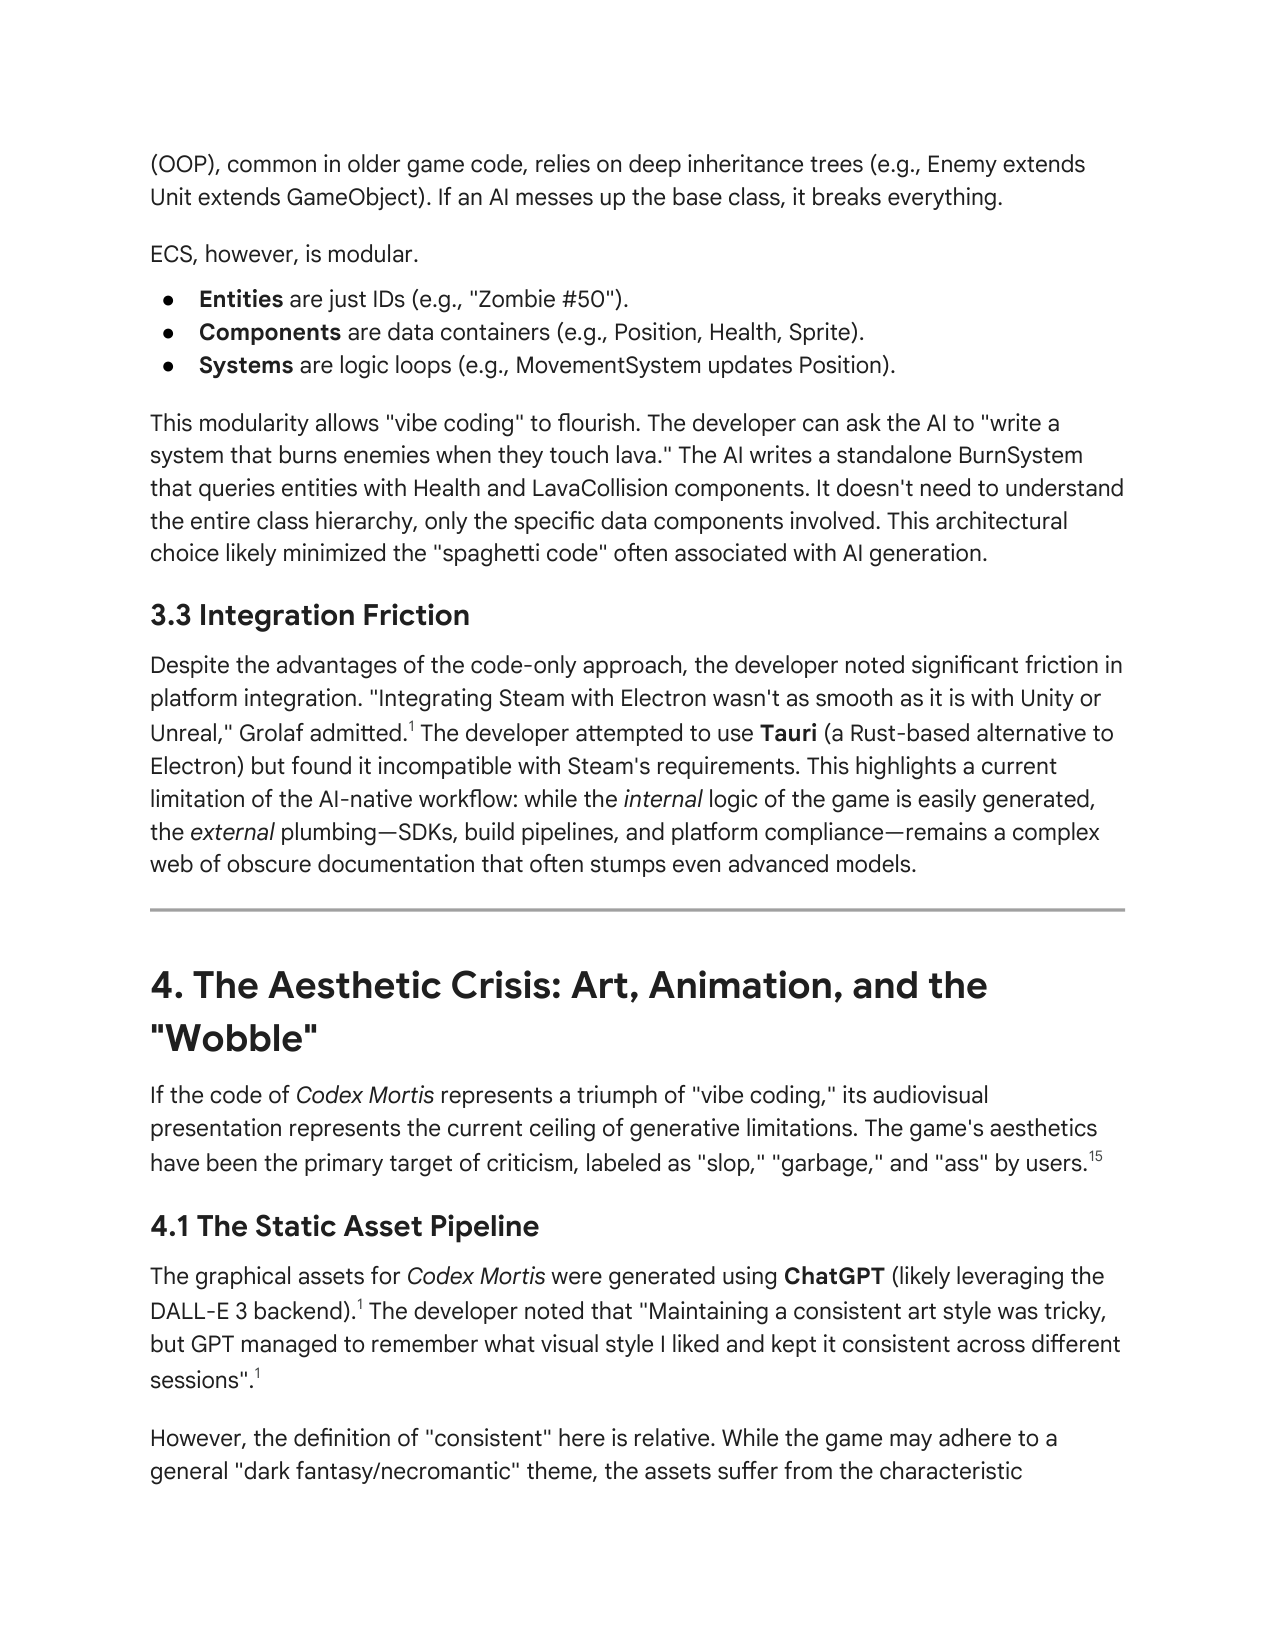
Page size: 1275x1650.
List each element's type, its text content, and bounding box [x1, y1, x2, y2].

list Systems are logic loops (e.g., MovementSystem updates Position). [161, 351, 1125, 380]
subtitle 4.1 The Static Asset Pipeline [150, 1208, 1125, 1245]
subtitle 4. The Aesthetic Crisis: Art, Animation, and the "Wobble" [150, 912, 1125, 1062]
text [150, 1424, 1125, 1486]
text ECS, however, is modular. [150, 240, 1125, 269]
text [150, 150, 1125, 211]
list Entities are just IDs (e.g., "Zombie #50"). [161, 286, 1125, 314]
subtitle 3.3 Integration Friction [150, 597, 1125, 634]
list Components are data containers (e.g., Position, Health, Sprite). [161, 318, 1125, 347]
text Despite the advantages of the code-only approach, the developer noted significant friction in platform integration. "Integrating Steam with Electron wasn't as smooth as it is with Unity or Unreal," Grolaf admitted.1 The developer attempted to use Tauri (a Rust-based alternative to Electron) but found it incompatible with Steam's requirements. This highlights a current limitation of the AI-native workflow: while the internal logic of the game is easily generated, the external plumbing—SDKs, build pipelines, and platform compliance—remains a complex web of obscure documentation that often stumps even advanced models. [150, 651, 1125, 879]
text If the code of Codex Mortis represents a triumph of "vibe coding," its audiovisual presentation represents the current ceiling of generative limitations. The game's aesthetics have been the primary target of criticism, labeled as "slop," "garbage," and "ass" by users.15 [150, 1082, 1125, 1179]
text This modularity allows "vibe coding" to flourish. The developer can ask the AI to "write a system that burns enemies when they touch lava." The AI writes a standalone BurnSystem that queries entities with Health and LavaCollision components. It doesn't need to understand the entire class hierarchy, only the specific data components involved. This architectural choice likely minimized the "spaghetti code" often associated with AI generation. [150, 409, 1125, 568]
text The graphical assets for Codex Mortis were generated using ChatGPT (likely leveraging the DALL-E 3 backend).1 The developer noted that "Maintaining a consistent art style was tricky, but GPT managed to remember what visual style I liked and kept it consistent across different sessions".1 [150, 1262, 1125, 1395]
